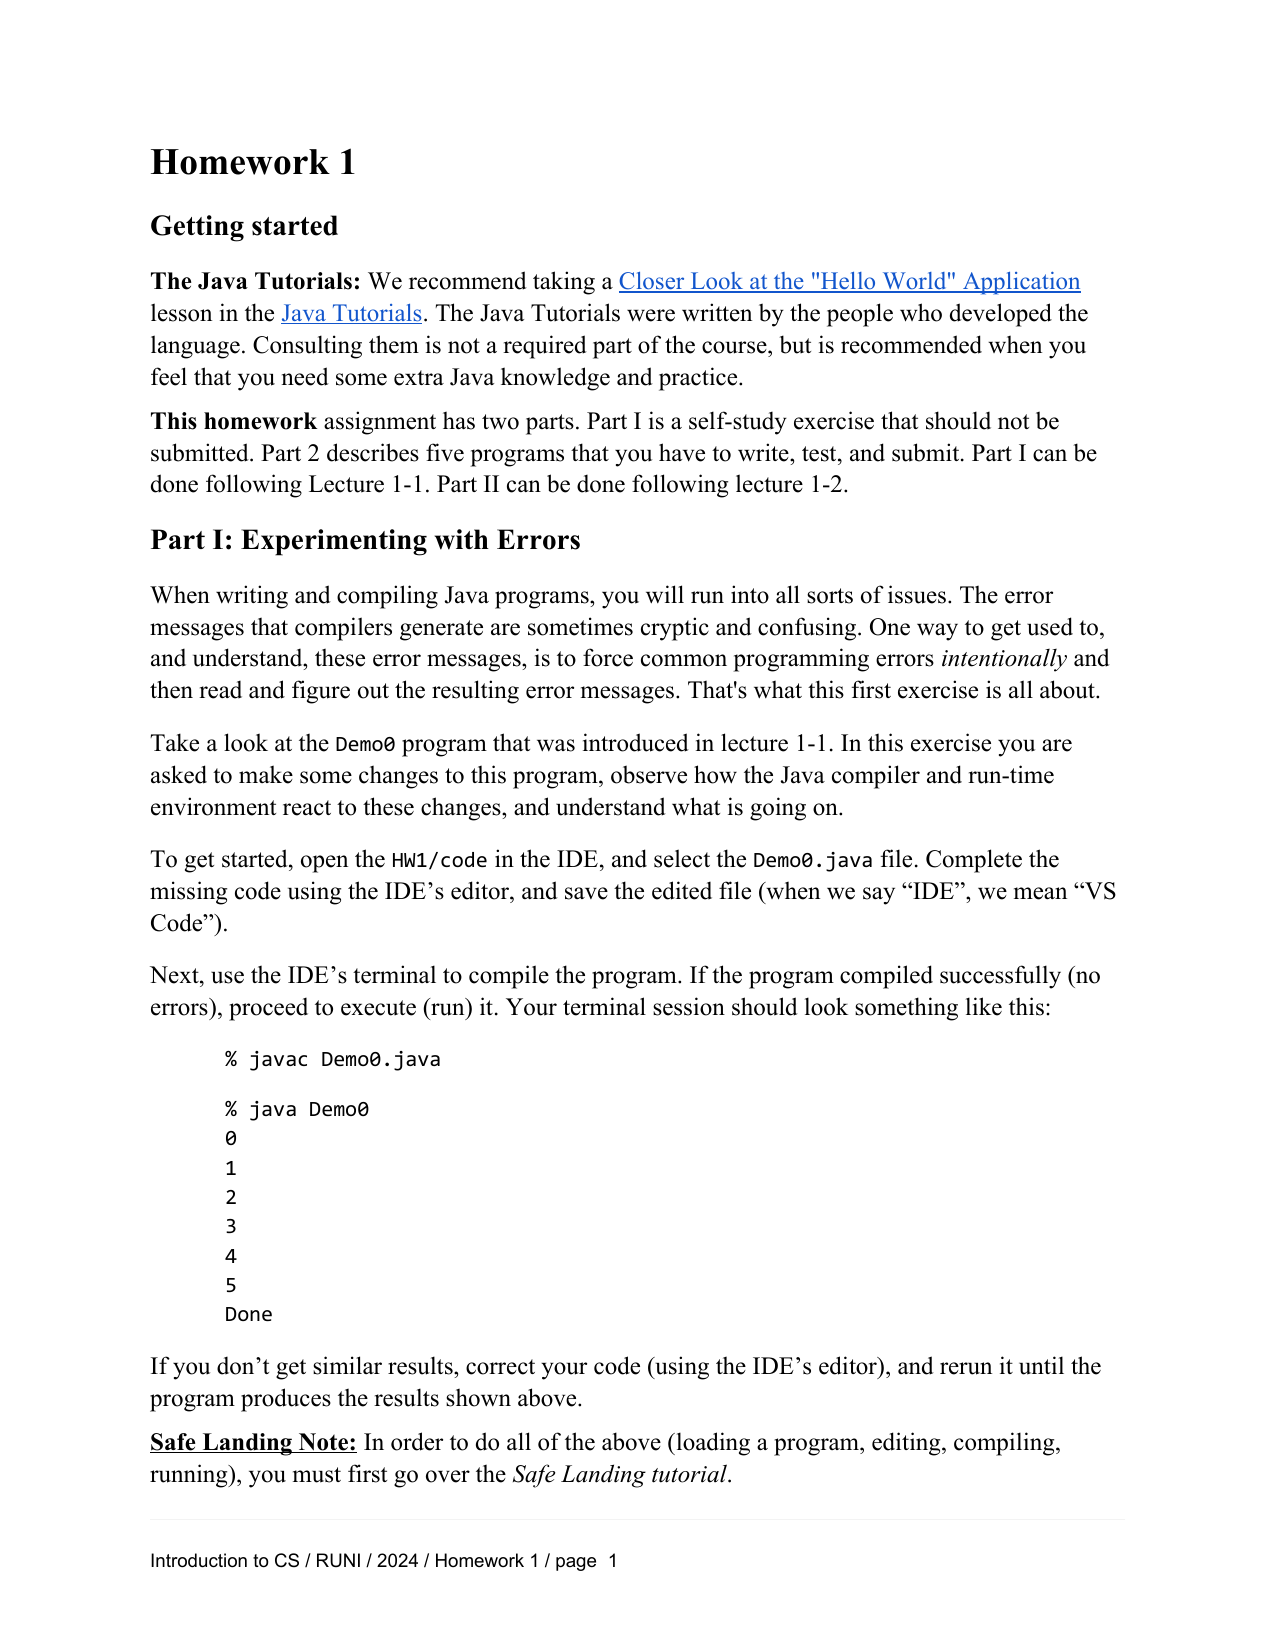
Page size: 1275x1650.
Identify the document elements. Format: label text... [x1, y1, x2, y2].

text If you don’t get similar results, correct your code (using the IDE’s editor), and rerun it until the program produces the results shown above. [150, 1352, 1125, 1411]
text 2 [225, 1184, 1125, 1210]
subtitle This homework assignment has two parts. Part I is a self-study exercise that should not be submitted. Part 2 describes five programs that you have to write, test, and submit. Part I can be done following Lecture 1-1. Part II can be done following lecture 1-2. [150, 407, 1125, 498]
text 5 [225, 1272, 1125, 1298]
text Take a look at the Demo0 program that was introduced in lecture 1-1. In this exercise you are asked to make some changes to this program, observe how the Java compiler and run-time environment react to these changes, and understand what is going on. [150, 729, 1125, 820]
text Done [225, 1302, 1125, 1327]
text Part I: Experimenting with Errors [150, 523, 1125, 555]
text Safe Landing Note: In order to do all of the above (loading a program, editing, compiling, running), you must first go over the Safe Landing tutorial. [150, 1428, 1125, 1487]
text % javac Demo0.java [225, 1046, 1125, 1072]
text Next, use the IDE’s terminal to compile the program. If the program compiled successfully (no errors), proceed to execute (run) it. Your terminal session should look something like this: [150, 962, 1125, 1021]
text 4 [225, 1243, 1125, 1269]
text Getting started [150, 209, 1125, 242]
text 0 [225, 1126, 1125, 1151]
text % java Demo0 [225, 1096, 1125, 1122]
text 1 [225, 1155, 1125, 1181]
text The Java Tutorials: We recommend taking a Closer Look at the "Hello World" Application lesson in the Java Tutorials. The Java Tutorials were written by the people who developed the language. Consulting them is not a required part of the course, but is recommended when you feel that you need some extra Java knowledge and practice. [150, 267, 1125, 390]
text 3 [225, 1214, 1125, 1239]
text When writing and compiling Java programs, you will run into all sorts of issues. The error messages that compilers generate are sometimes cryptic and confusing. One way to get used to, and understand, these error messages, is to force common programming errors intentionally and then read and figure out the resulting error messages. That's what this first exercise is all about. [150, 581, 1125, 704]
text Homework 1 [150, 141, 1125, 182]
text To get started, open the HW1/code in the IDE, and select the Demo0.java file. Complete the missing code using the IDE’s editor, and save the edited file (when we say “IDE”, we mean “VS Code”). [150, 845, 1125, 937]
